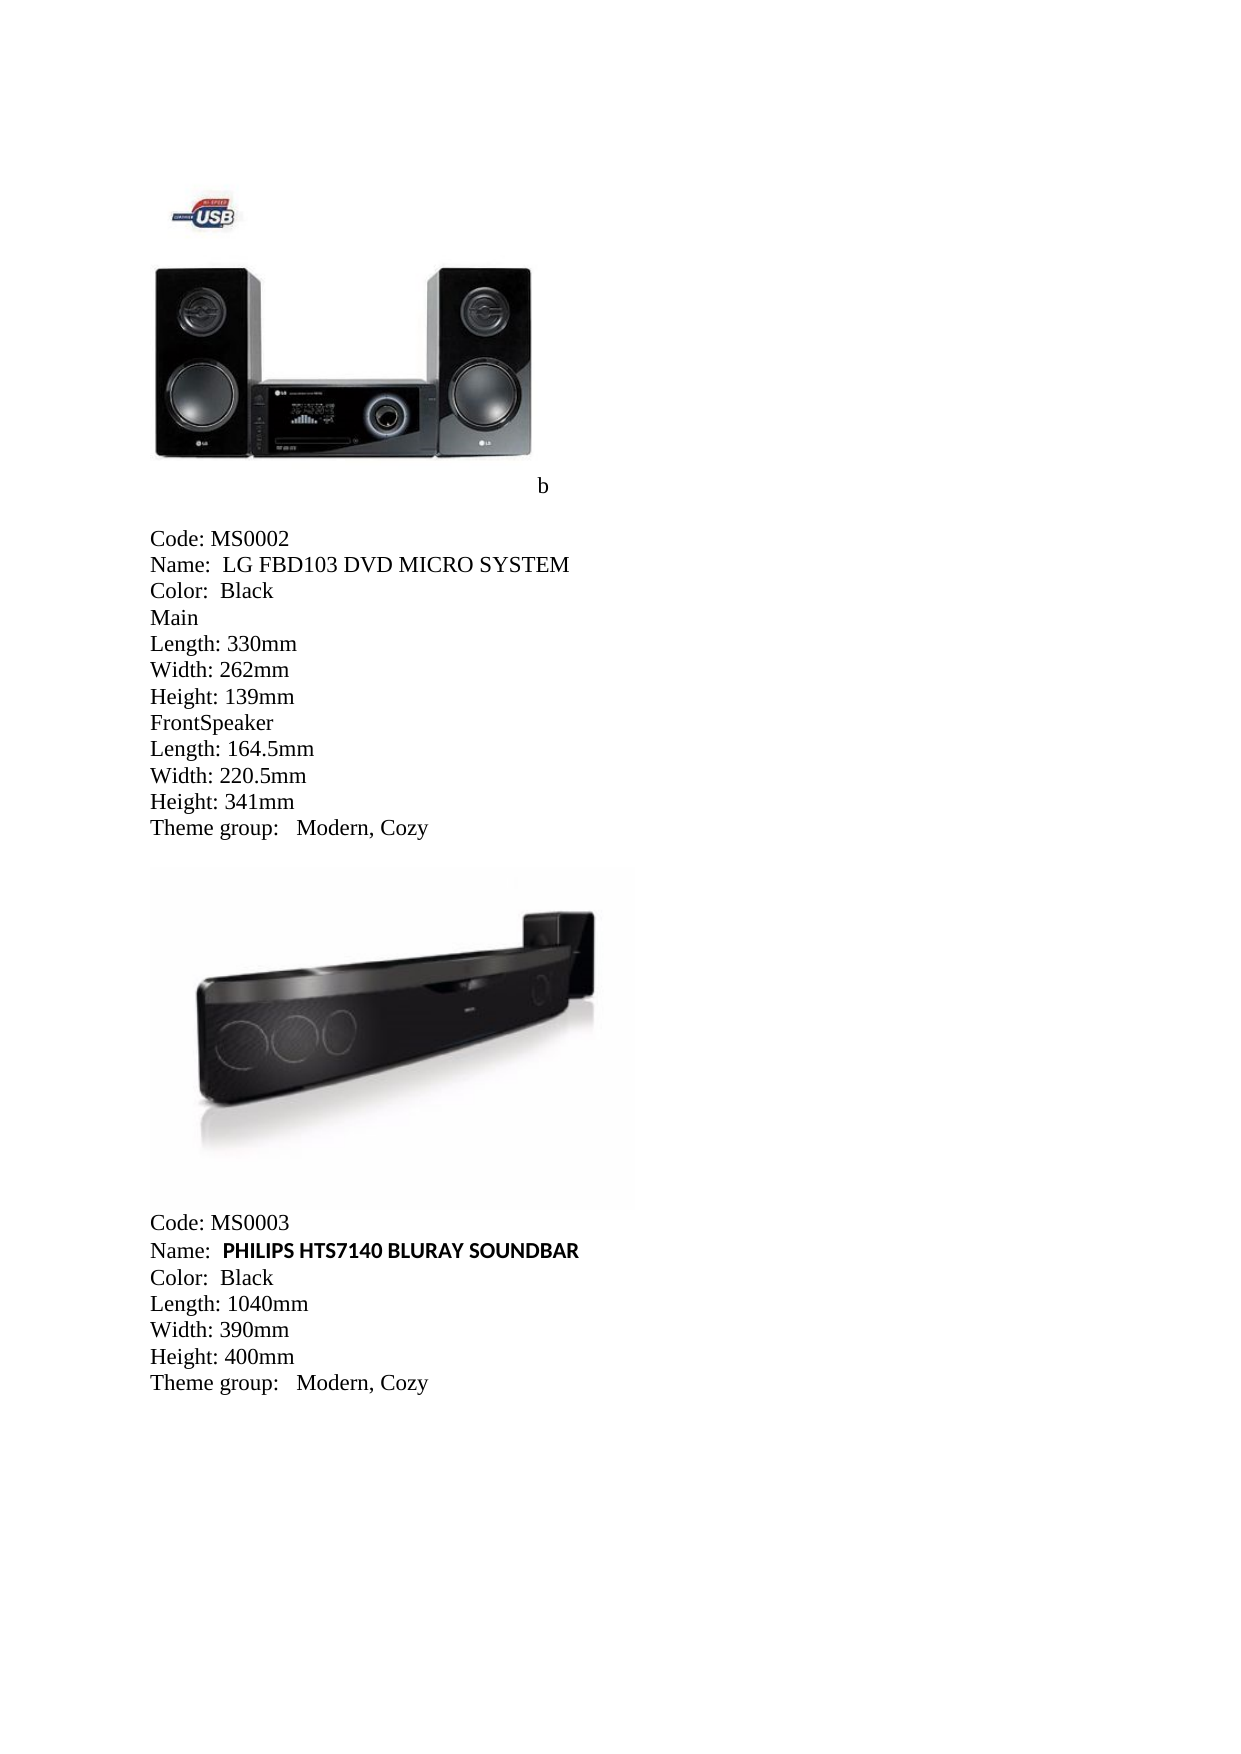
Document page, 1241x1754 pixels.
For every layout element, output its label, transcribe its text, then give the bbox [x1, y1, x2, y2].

text Color: Black [150, 1264, 1090, 1290]
text Width: 262mm [150, 656, 1090, 683]
text Main [150, 604, 1090, 630]
text Width: 390mm [150, 1316, 1090, 1343]
picture [150, 867, 636, 1210]
text Length: 330mm [150, 630, 1090, 656]
text Theme group: Modern, Cozy [150, 1369, 1090, 1396]
text Code: MS0002 [150, 524, 1090, 551]
text Length: 164.5mm [150, 735, 1090, 762]
picture [150, 150, 538, 494]
text Height: 341mm [150, 788, 1090, 814]
text Code: MS0003 [150, 1209, 1090, 1236]
text Width: 220.5mm [150, 762, 1090, 788]
text Height: 139mm [150, 683, 1090, 709]
text Length: 1040mm [150, 1290, 1090, 1316]
text FrontSpeaker [150, 709, 1090, 735]
text Color: Black [150, 577, 1090, 604]
text Name: LG FBD103 DVD MICRO SYSTEM [150, 551, 1090, 577]
text Name: PHILIPS HTS7140 BLURAY SOUNDBAR [150, 1236, 1090, 1264]
text Theme group: Modern, Cozy [150, 814, 1090, 841]
text Height: 400mm [150, 1343, 1090, 1369]
